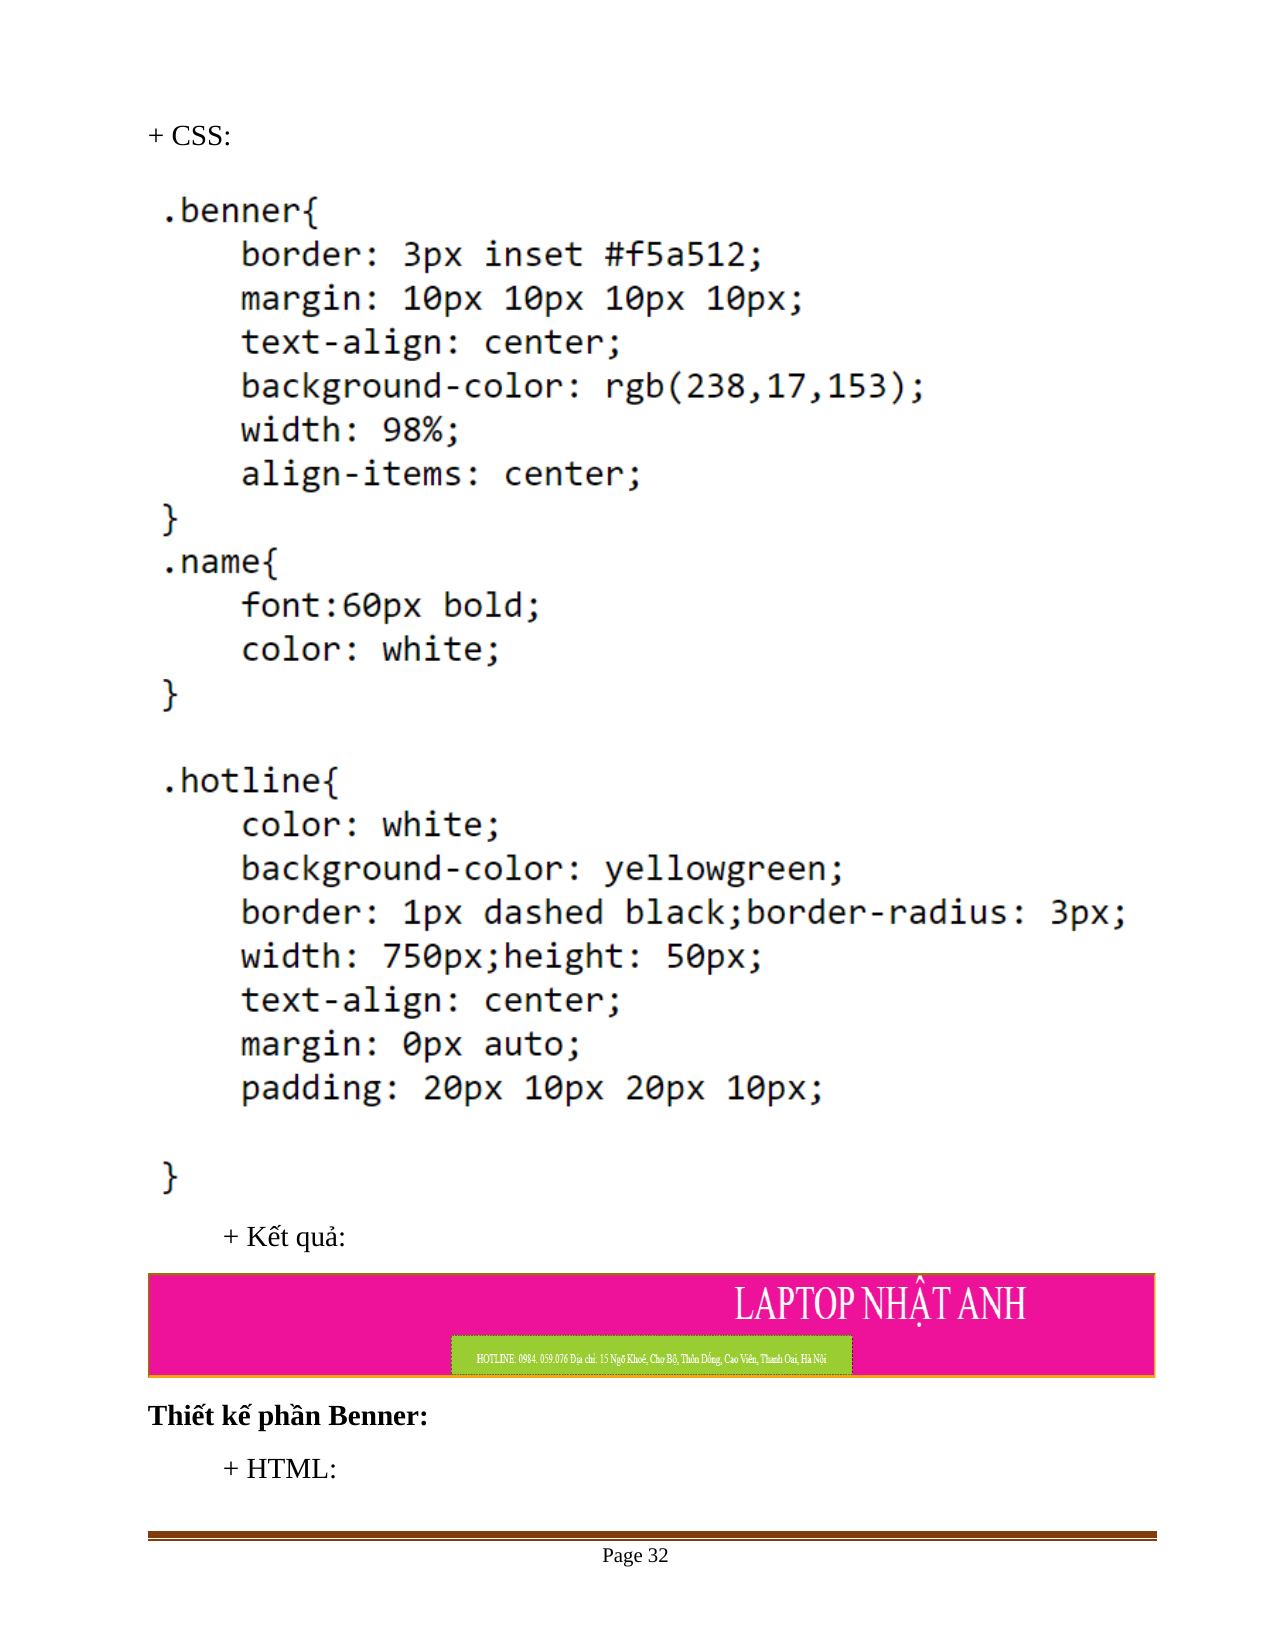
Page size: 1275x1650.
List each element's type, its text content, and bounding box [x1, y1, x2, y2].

text + CSS: [148, 118, 1157, 153]
text + HTML: [148, 1451, 1157, 1484]
picture [147, 1271, 1157, 1379]
text + Kết quả: [148, 1219, 1157, 1252]
text Thiết kế phần Benner: [148, 1398, 1157, 1431]
picture [147, 153, 1157, 1200]
